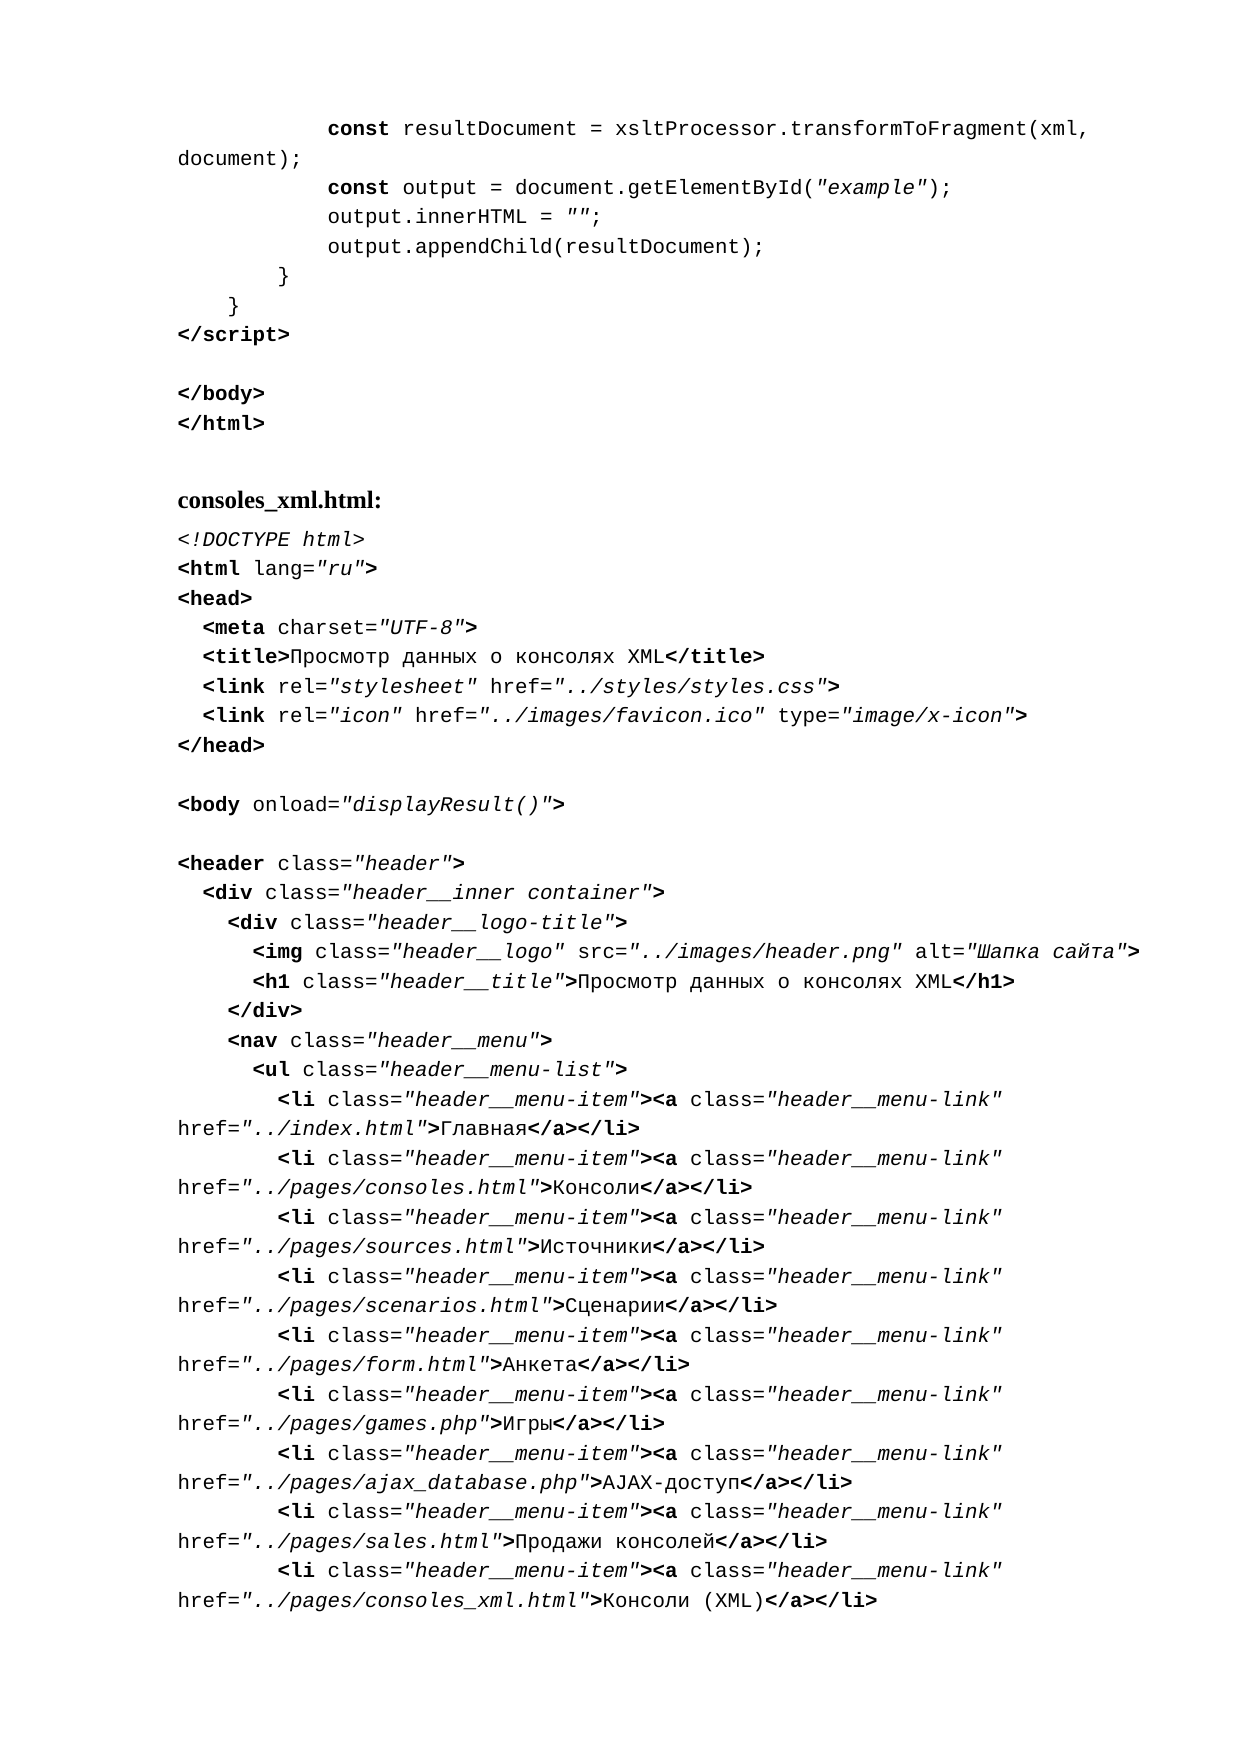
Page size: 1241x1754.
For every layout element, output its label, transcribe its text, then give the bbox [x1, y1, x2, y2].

text <li class="header__menu-item"><a class="header__menu-link" href="../pages/form.html">Анкета</a></li> [177, 1324, 1181, 1378]
text <li class="header__menu-item"><a class="header__menu-link" href="../pages/sources.html">Источники</a></li> [177, 1207, 1181, 1260]
text <html lang="ru"> [177, 558, 1181, 582]
text <img class="header__logo" src="../images/header.png" alt="Шапка сайта"> [177, 941, 1181, 965]
text <div class="header__logo-title"> [177, 912, 1181, 936]
text <li class="header__menu-item"><a class="header__menu-link" href="../pages/consoles_xml.html">Консоли (XML)</a></li> [177, 1560, 1181, 1613]
text const output = document.getElementById("example"); [177, 177, 1181, 201]
text consoles_xml.html: [177, 486, 1181, 514]
text <li class="header__menu-item"><a class="header__menu-link" href="../index.html">Главная</a></li> [177, 1089, 1181, 1142]
text </body> [177, 383, 1181, 407]
text <li class="header__menu-item"><a class="header__menu-link" href="../pages/ajax_database.php">AJAX-доступ</a></li> [177, 1442, 1181, 1496]
text <h1 class="header__title">Просмотр данных о консолях XML</h1> [177, 971, 1181, 994]
text </head> [177, 735, 1181, 759]
text <div class="header__inner container"> [177, 882, 1181, 906]
text <li class="header__menu-item"><a class="header__menu-link" href="../pages/consoles.html">Консоли</a></li> [177, 1148, 1181, 1201]
text output.appendChild(resultDocument); [177, 236, 1181, 260]
text </html> [177, 413, 1181, 437]
text <li class="header__menu-item"><a class="header__menu-link" href="../pages/scenarios.html">Сценарии</a></li> [177, 1266, 1181, 1319]
text <header class="header"> [177, 853, 1181, 877]
text <body onload="displayResult()"> [177, 794, 1181, 818]
text <link rel="stylesheet" href="../styles/styles.css"> [177, 676, 1181, 700]
text <link rel="icon" href="../images/favicon.ico" type="image/x-icon"> [177, 706, 1181, 729]
text <li class="header__menu-item"><a class="header__menu-link" href="../pages/games.php">Игры</a></li> [177, 1383, 1181, 1437]
text </div> [177, 1000, 1181, 1024]
text <nav class="header__menu"> [177, 1030, 1181, 1053]
text <li class="header__menu-item"><a class="header__menu-link" href="../pages/sales.html">Продажи консолей</a></li> [177, 1501, 1181, 1554]
text output.innerHTML = ""; [177, 207, 1181, 230]
text <meta charset="UTF-8"> [177, 617, 1181, 641]
text const resultDocument = xsltProcessor.transformToFragment(xml, document); [177, 118, 1181, 171]
text <!DOCTYPE html> [177, 529, 1181, 552]
text } [177, 266, 1181, 289]
text <title>Просмотр данных о консолях XML</title> [177, 647, 1181, 670]
text </script> [177, 324, 1181, 348]
text } [177, 295, 1181, 319]
text <ul class="header__menu-list"> [177, 1059, 1181, 1083]
text <head> [177, 588, 1181, 611]
